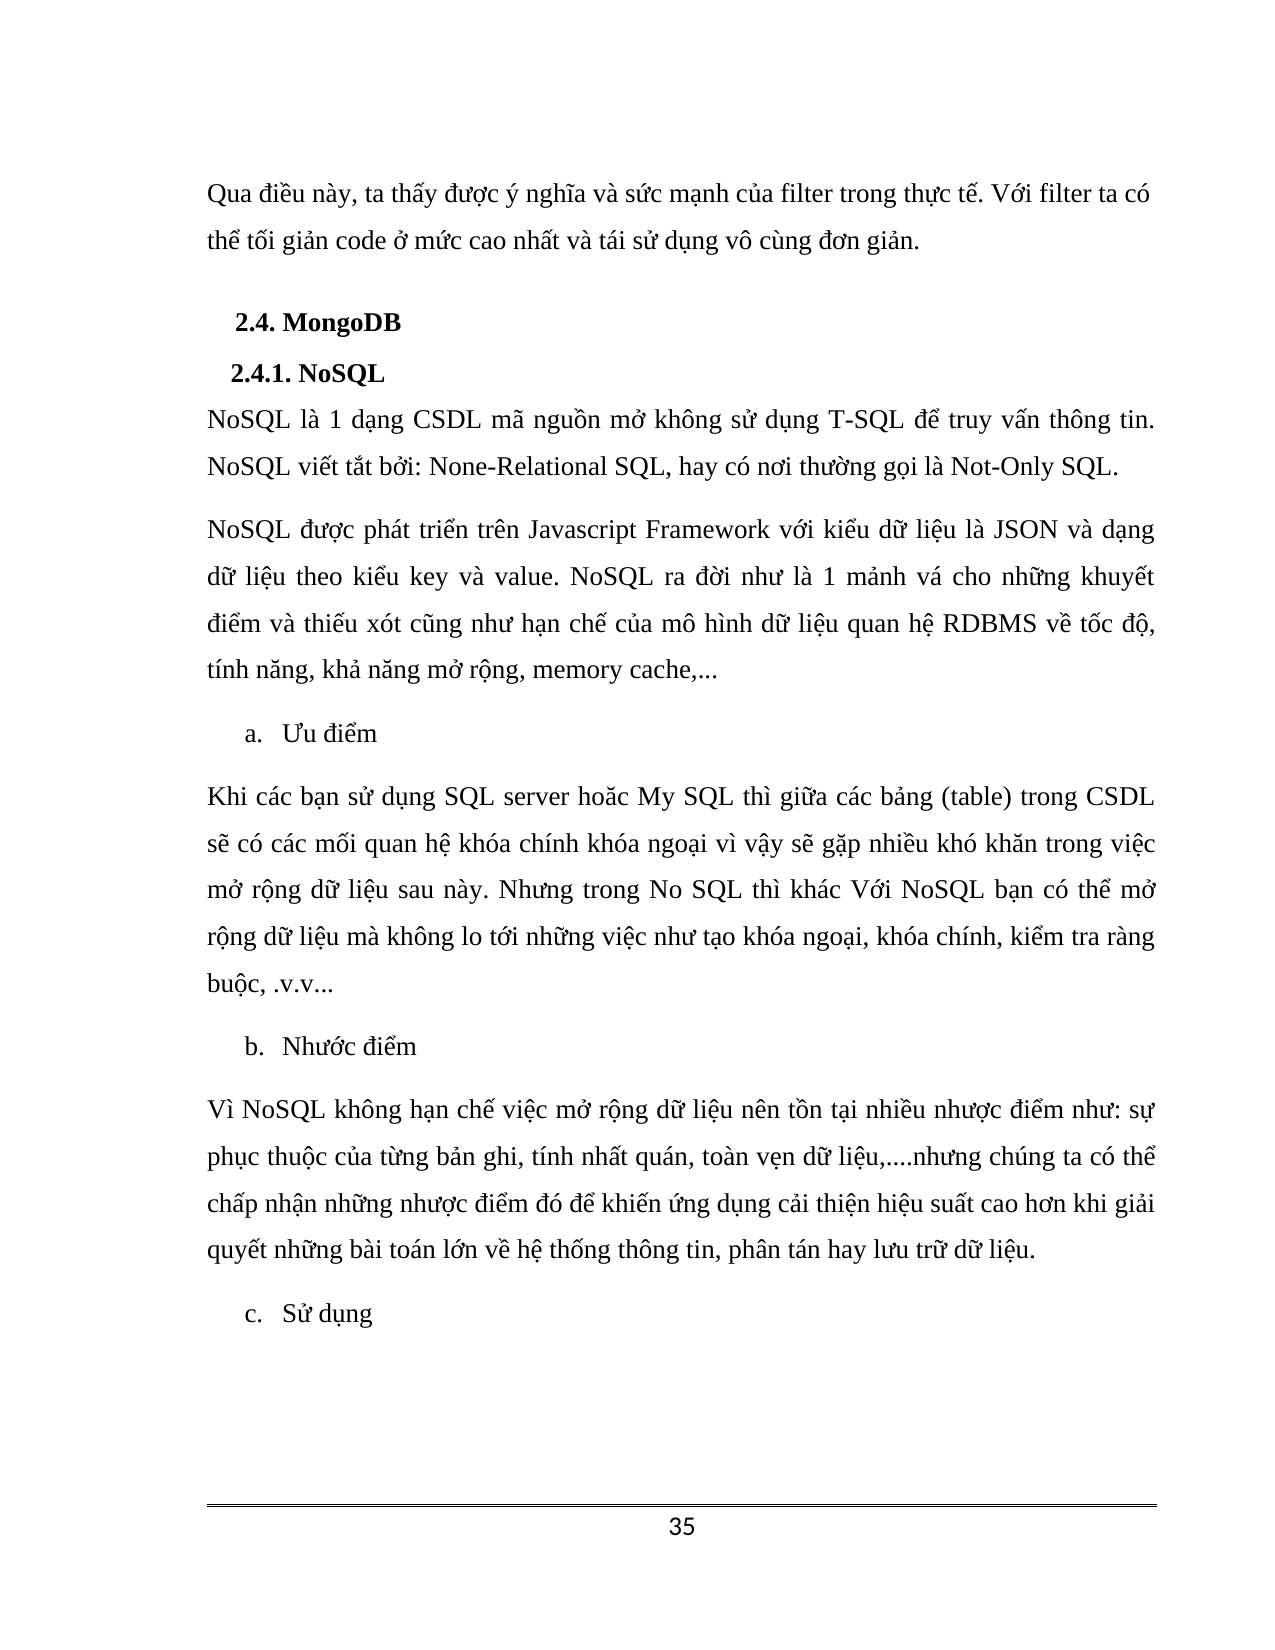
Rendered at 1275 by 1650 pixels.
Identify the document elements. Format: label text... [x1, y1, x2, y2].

subtitle NoSQL [230, 357, 1157, 388]
list Qua điều này, ta thấy được ý nghĩa và sức mạnh của filter trong thực tế. Với filter ta có thể tối giản code ở mức cao nhất và tái sử dụng vô cùng đơn giản. [207, 177, 1157, 255]
text NoSQL được phát triển trên Javascript Framework với kiểu dữ liệu là JSON và dạng dữ liệu theo kiểu key và value. NoSQL ra đời như là 1 mảnh vá cho những khuyết điểm và thiếu xót cũng như hạn chế của mô hình dữ liệu quan hệ RDBMS về tốc độ, tính năng, khả năng mở rộng, memory cache,... [207, 513, 1157, 684]
subtitle MongoDB [235, 306, 1157, 337]
text NoSQL là 1 dạng CSDL mã nguồn mở không sử dụng T-SQL để truy vấn thông tin. NoSQL viết tắt bởi: None-Relational SQL, hay có nơi thường gọi là Not-Only SQL. [207, 403, 1157, 481]
list Ưu điểm [244, 717, 1157, 748]
text Vì NoSQL không hạn chế việc mở rộng dữ liệu nên tồn tại nhiều nhược điểm như: sự phục thuộc của từng bản ghi, tính nhất quán, toàn vẹn dữ liệu,....nhưng chúng ta có thể chấp nhận những nhược điểm đó để khiến ứng dụng cải thiện hiệu suất cao hơn khi giải quyết những bài toán lớn về hệ thống thông tin, phân tán hay lưu trữ dữ liệu. [207, 1093, 1157, 1264]
text Khi các bạn sử dụng SQL server hoăc My SQL thì giữa các bảng (table) trong CSDL sẽ có các mối quan hệ khóa chính khóa ngoại vì vậy sẽ gặp nhiều khó khăn trong việc mở rộng dữ liệu sau này. Nhưng trong No SQL thì khác Với NoSQL bạn có thể mở rộng dữ liệu mà không lo tới những việc như tạo khóa ngoại, khóa chính, kiểm tra ràng buộc, .v.v... [207, 780, 1157, 998]
list Nhước điểm [244, 1030, 1157, 1061]
list Sử dụng [244, 1297, 1157, 1328]
